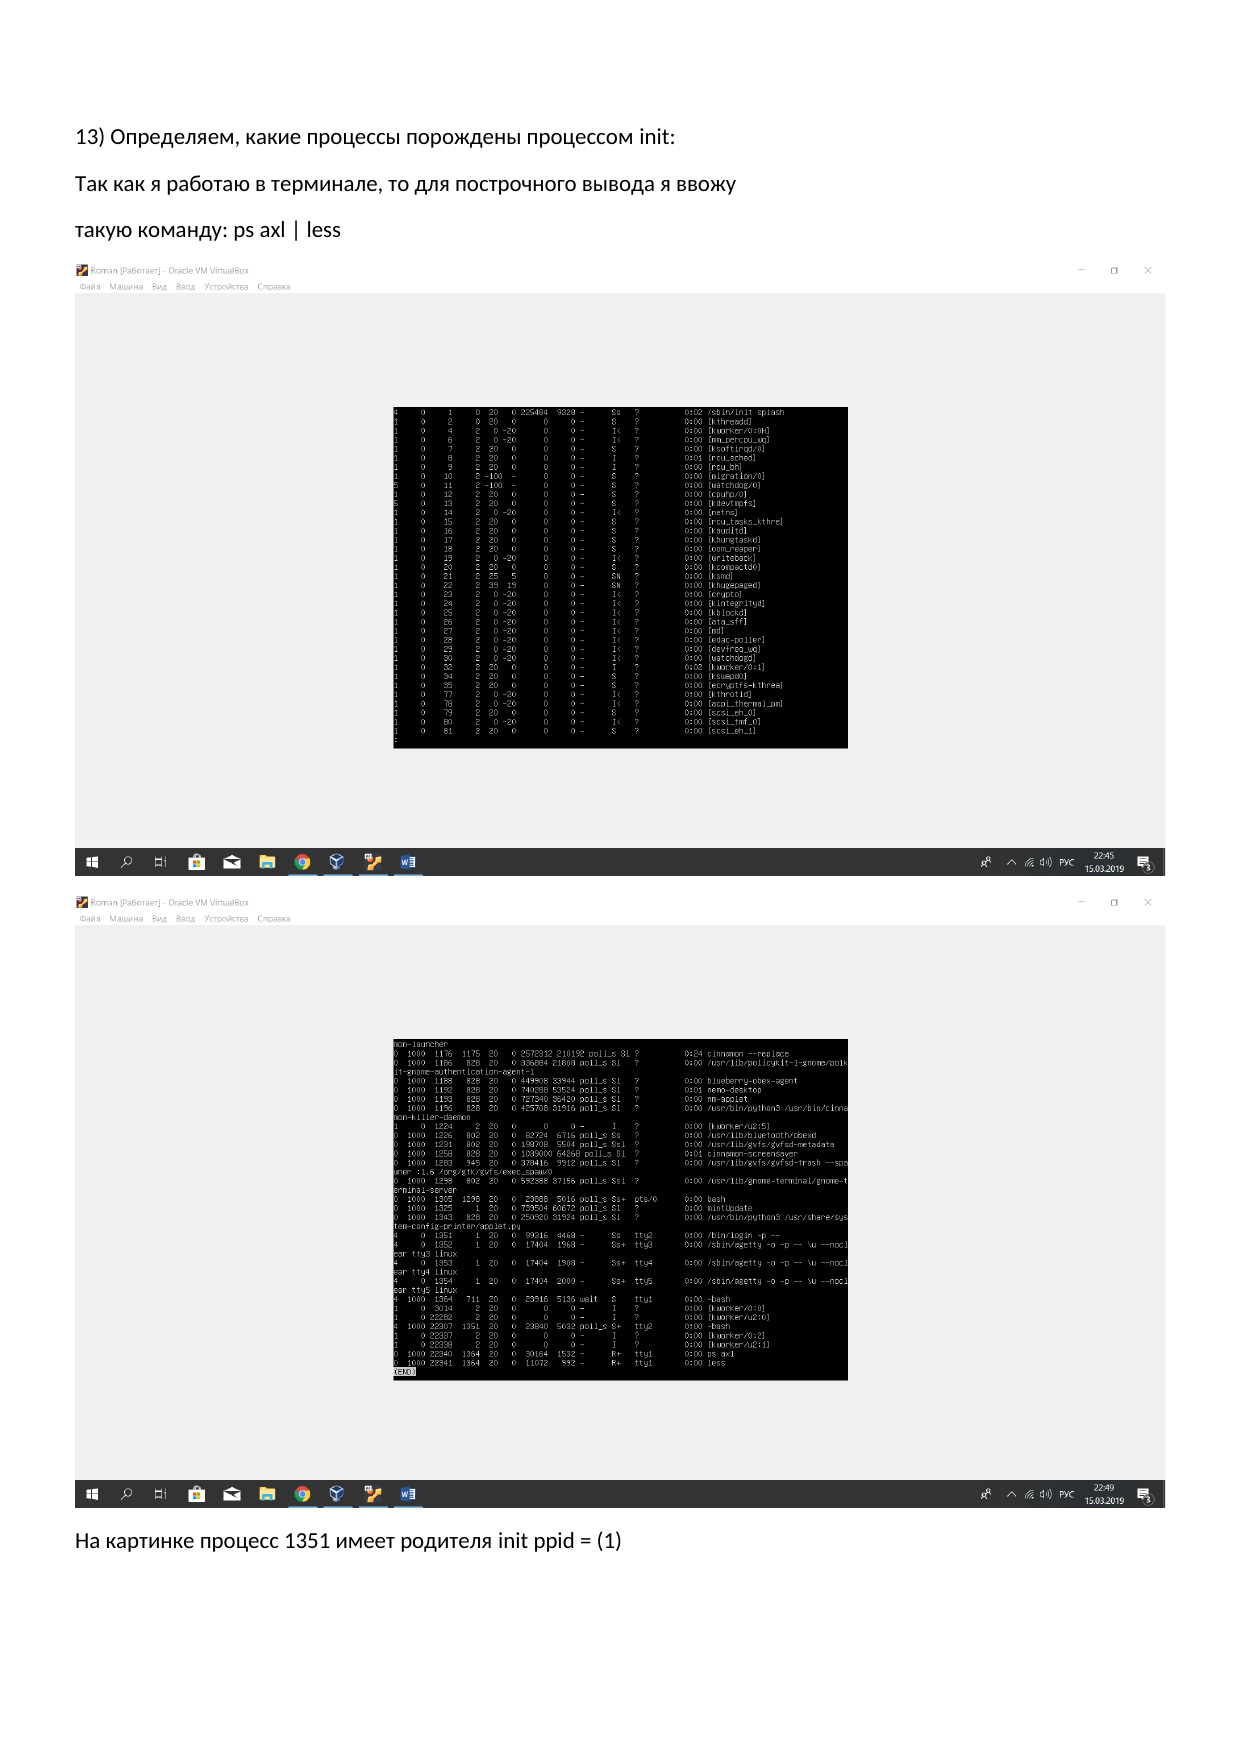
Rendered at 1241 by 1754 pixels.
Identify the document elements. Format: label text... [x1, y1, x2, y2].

text На картинке процесс 1351 имеет родителя init ppid = (1) [75, 1527, 1165, 1555]
text 13) Определяем, какие процессы порождены процессом init: [75, 122, 1165, 150]
picture [75, 262, 1166, 876]
text такую команду: ps axl | less [75, 216, 1165, 244]
text Так как я работаю в терминале, то для построчного вывода я ввожу [75, 169, 1165, 197]
picture [75, 894, 1166, 1508]
